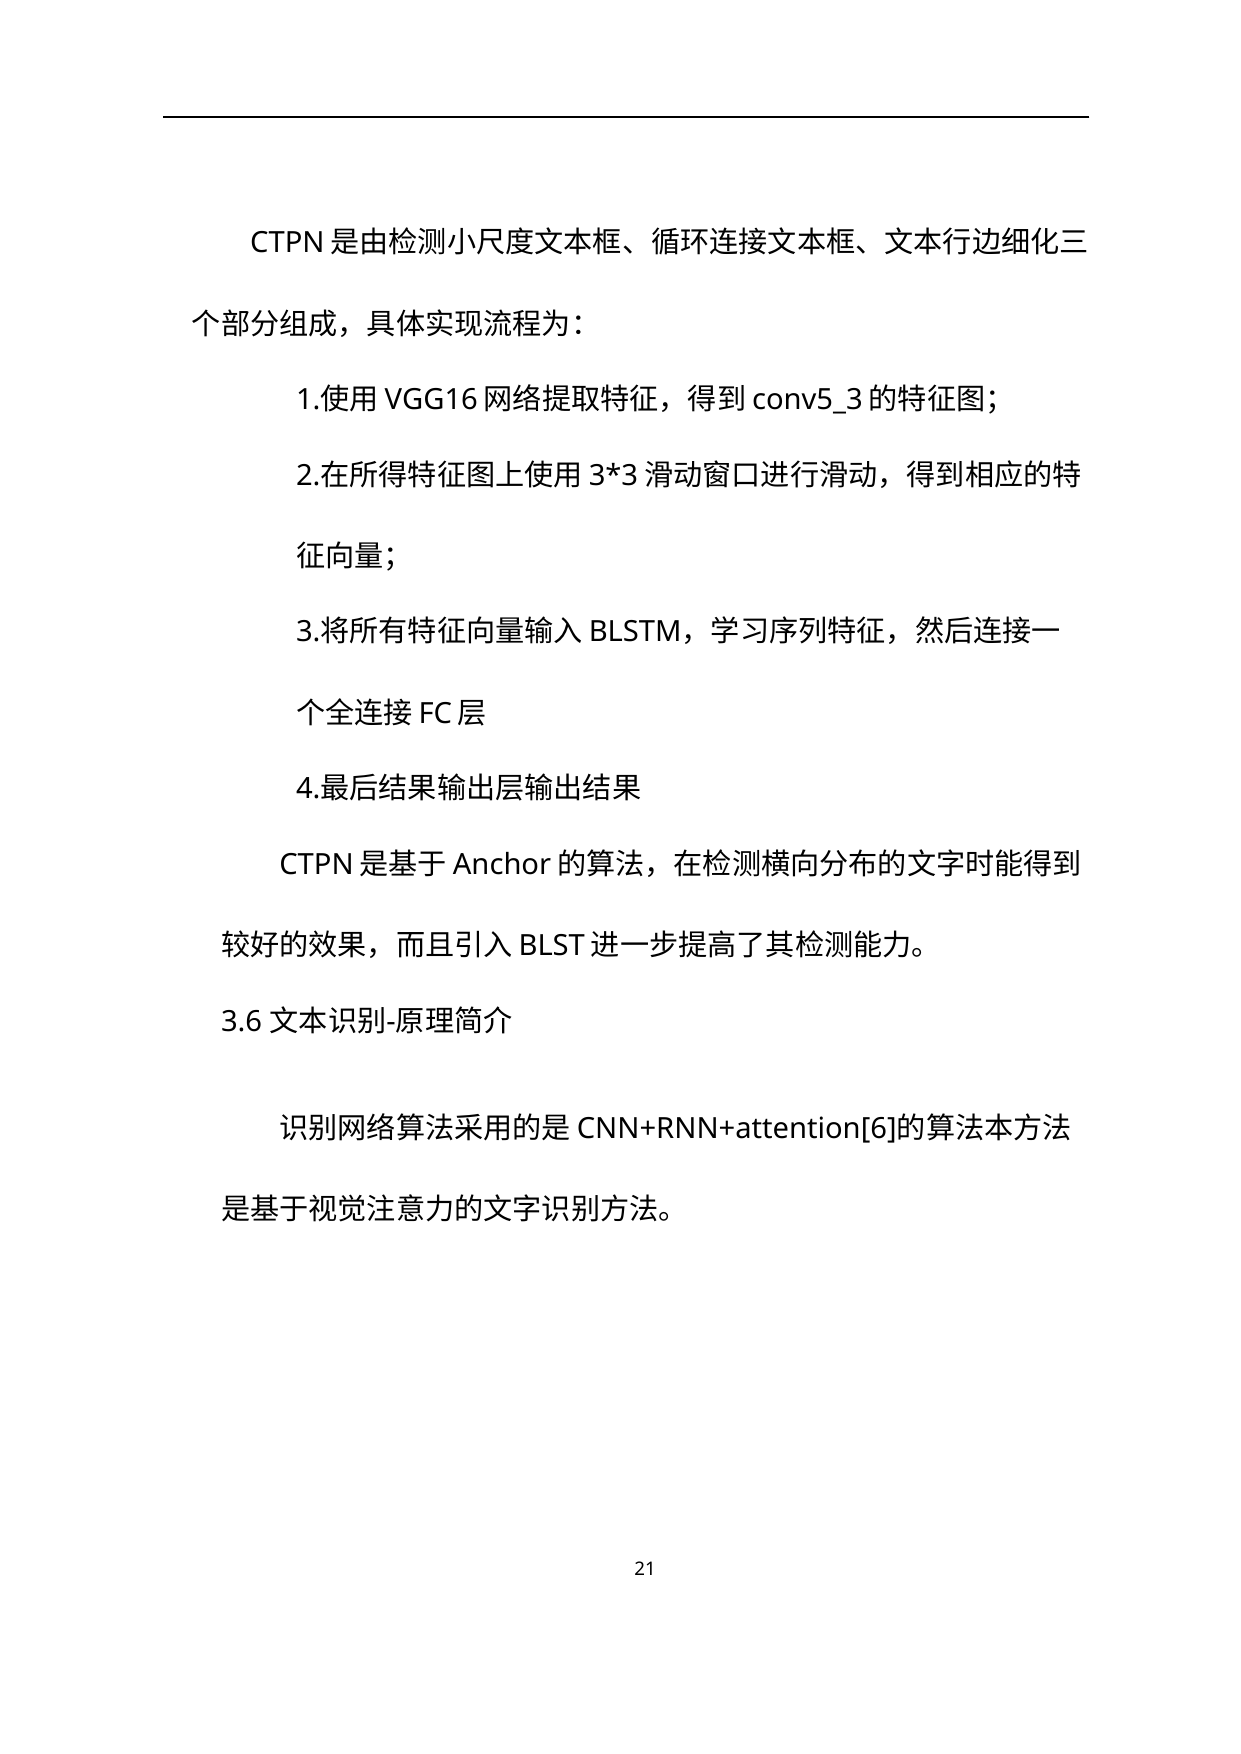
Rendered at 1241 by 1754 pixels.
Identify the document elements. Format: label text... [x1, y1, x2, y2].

text 4.最后结果输出层输出结果 [296, 753, 1089, 818]
text 2.在所得特征图上使用3*3滑动窗口进行滑动，得到相应的特征向量； [296, 440, 1089, 586]
text 3.将所有特征向量输入BLSTM，学习序列特征，然后连接一个全连接FC层 [296, 597, 1089, 743]
text 3.6 文本识别-原理简介 [162, 986, 1089, 1051]
text CTPN是由检测小尺度文本框、循环连接文本框、文本行边细化三个部分组成，具体实现流程为： [192, 208, 1089, 354]
text 1.使用VGG16网络提取特征，得到conv5_3的特征图； [296, 364, 1089, 429]
text CTPN是基于Anchor的算法，在检测横向分布的文字时能得到较好的效果，而且引入BLST进一步提高了其检测能力。 [221, 829, 1089, 975]
text 识别网络算法采用的是CNN+RNN+attention[6]的算法本方法是基于视觉注意力的文字识别方法。 [221, 1093, 1089, 1239]
